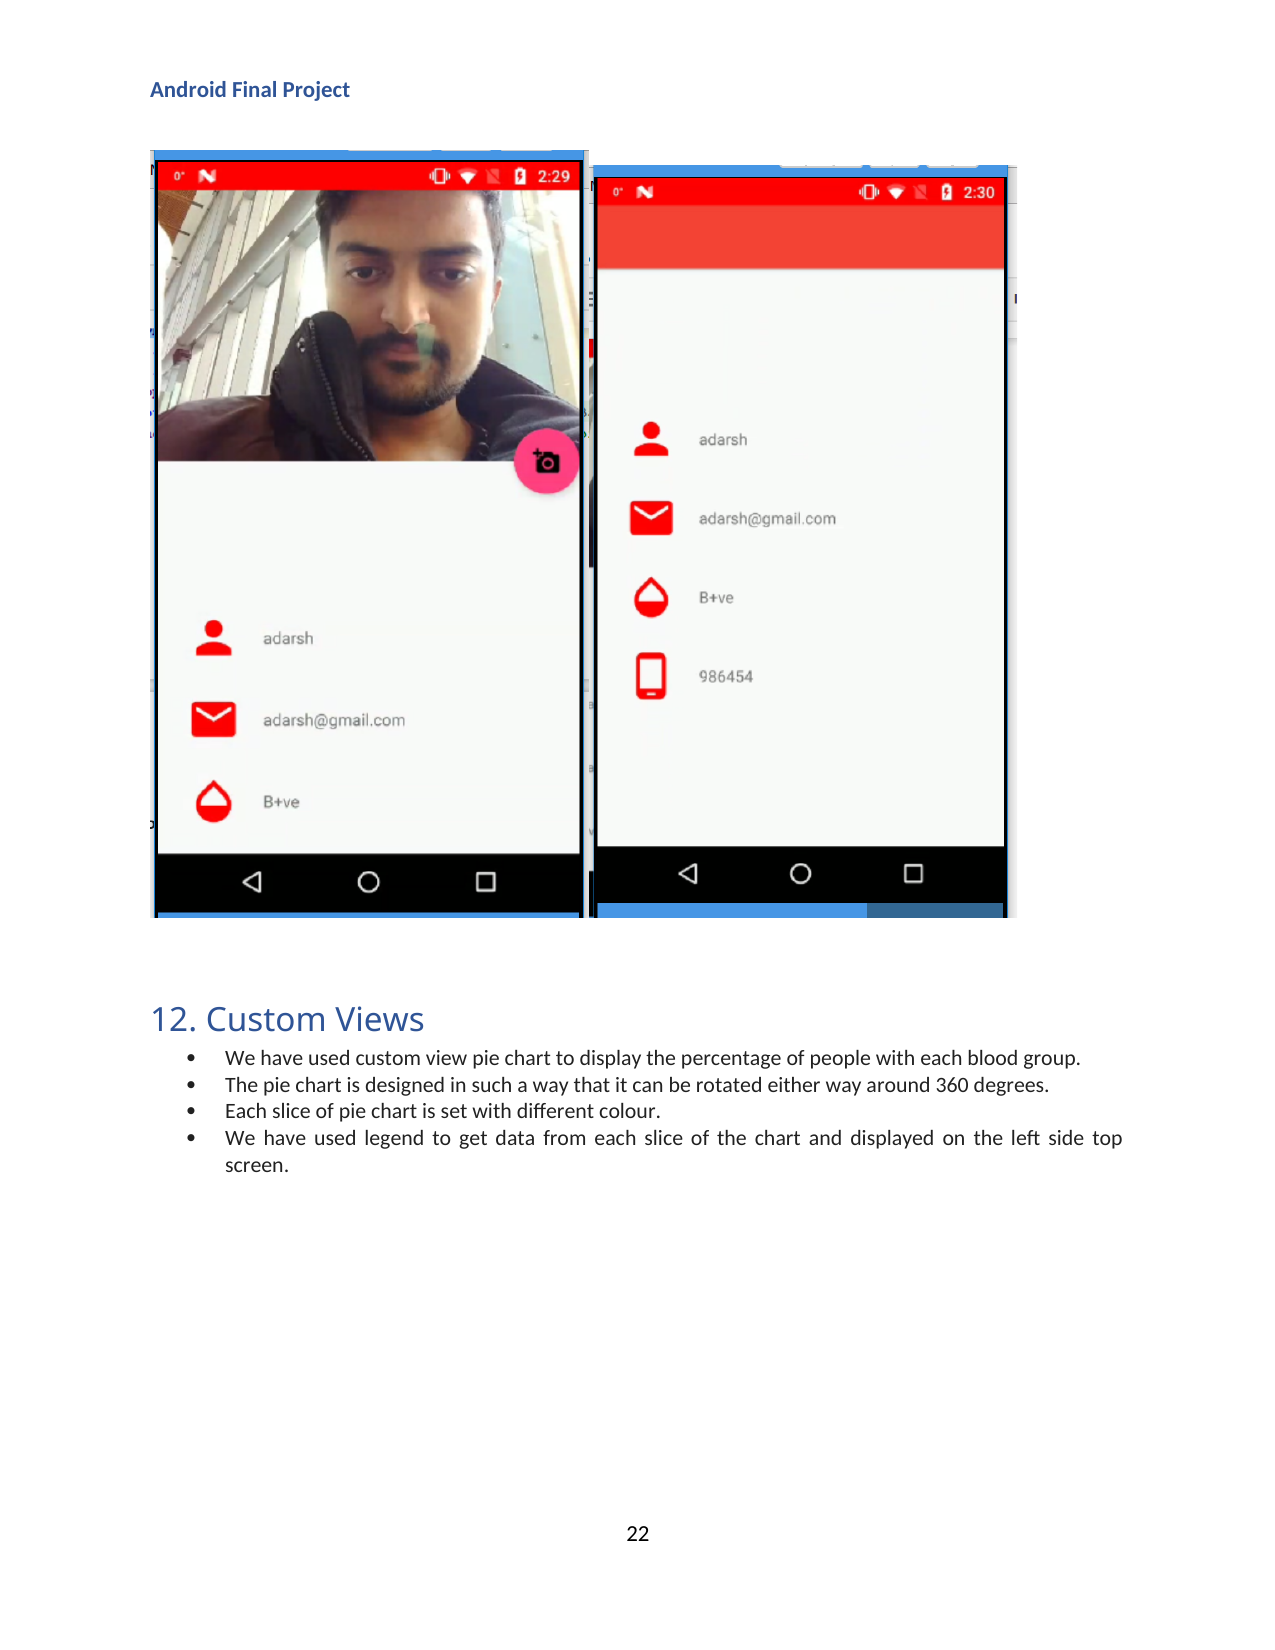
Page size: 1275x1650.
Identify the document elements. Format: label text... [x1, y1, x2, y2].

list We have used custom view pie chart to display the percentage of people with each blood group. [187, 1044, 1125, 1071]
subtitle 12. Custom Views [150, 995, 1125, 1041]
list We have used legend to get data from each slice of the chart and displayed on the left side top screen. [187, 1124, 1125, 1178]
list The pie chart is designed in such a way that it can be rotated either way around 360 degrees. [187, 1071, 1125, 1098]
list Each slice of pie chart is set with different colour. [187, 1098, 1125, 1124]
picture [150, 150, 1018, 918]
